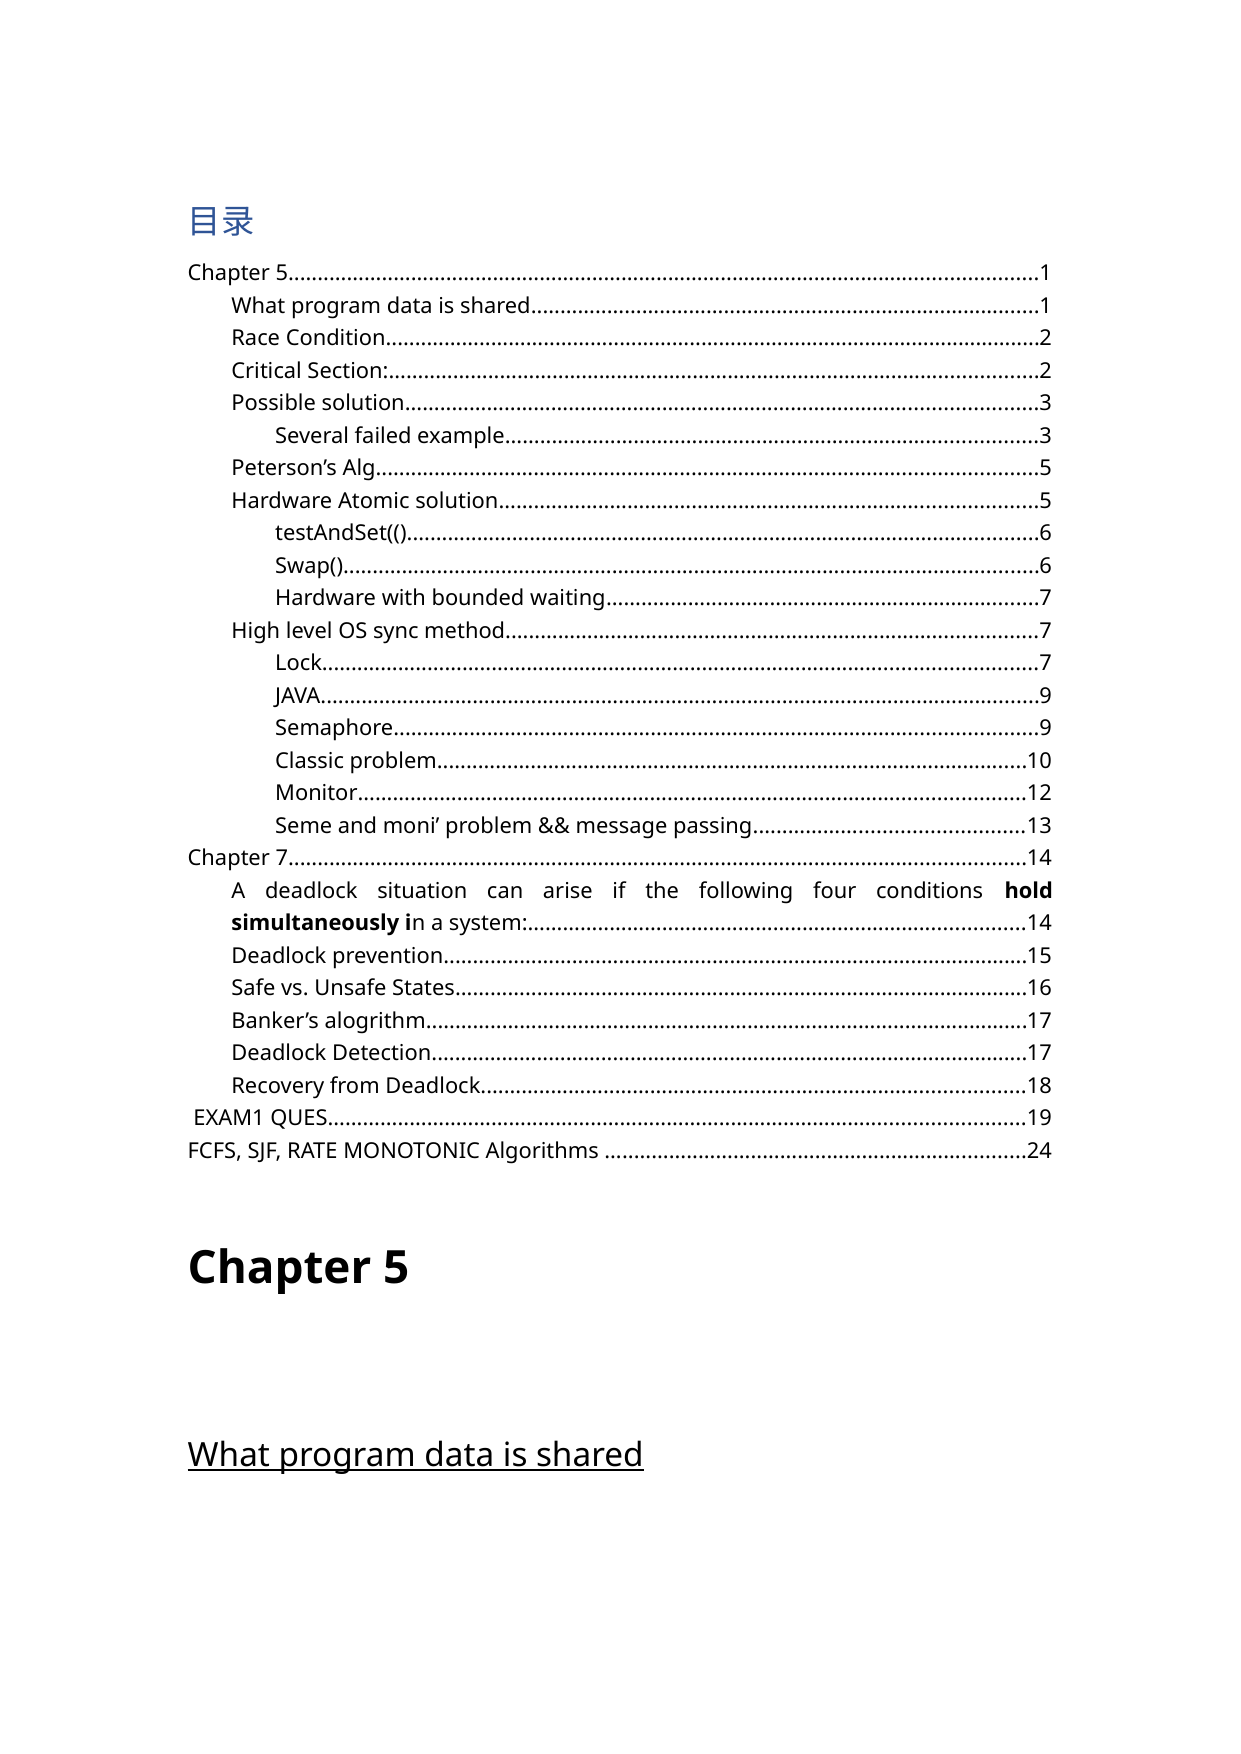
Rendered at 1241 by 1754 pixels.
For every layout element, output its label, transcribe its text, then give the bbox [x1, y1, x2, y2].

subtitle What program data is shared [187, 1421, 1053, 1486]
subtitle Chapter 5 [187, 1234, 1053, 1299]
